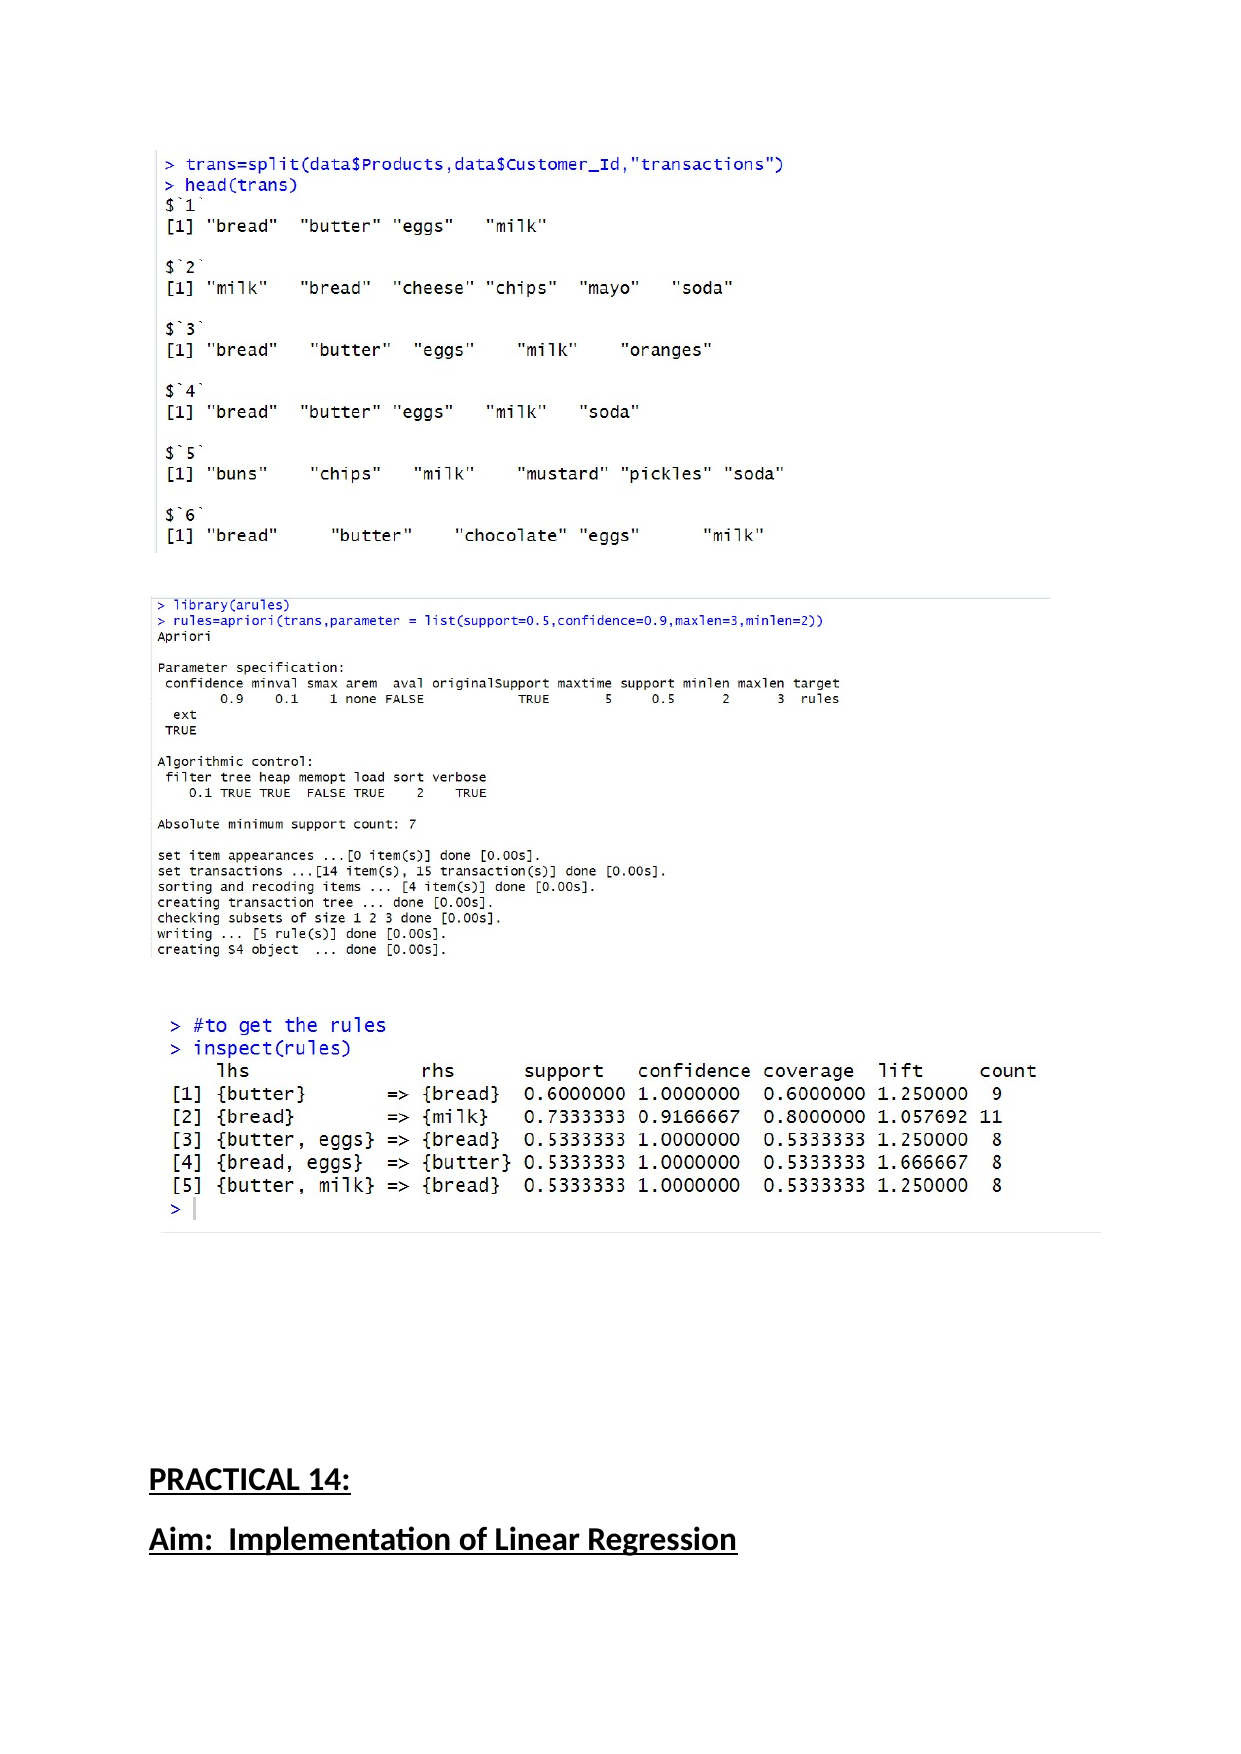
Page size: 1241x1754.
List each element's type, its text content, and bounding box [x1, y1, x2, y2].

picture [150, 596, 1050, 958]
picture [153, 150, 860, 553]
text Aim: Implementation of Linear Regression [148, 1518, 1106, 1559]
text PRACTICAL 14: [148, 1458, 1106, 1498]
picture [161, 1015, 1102, 1233]
